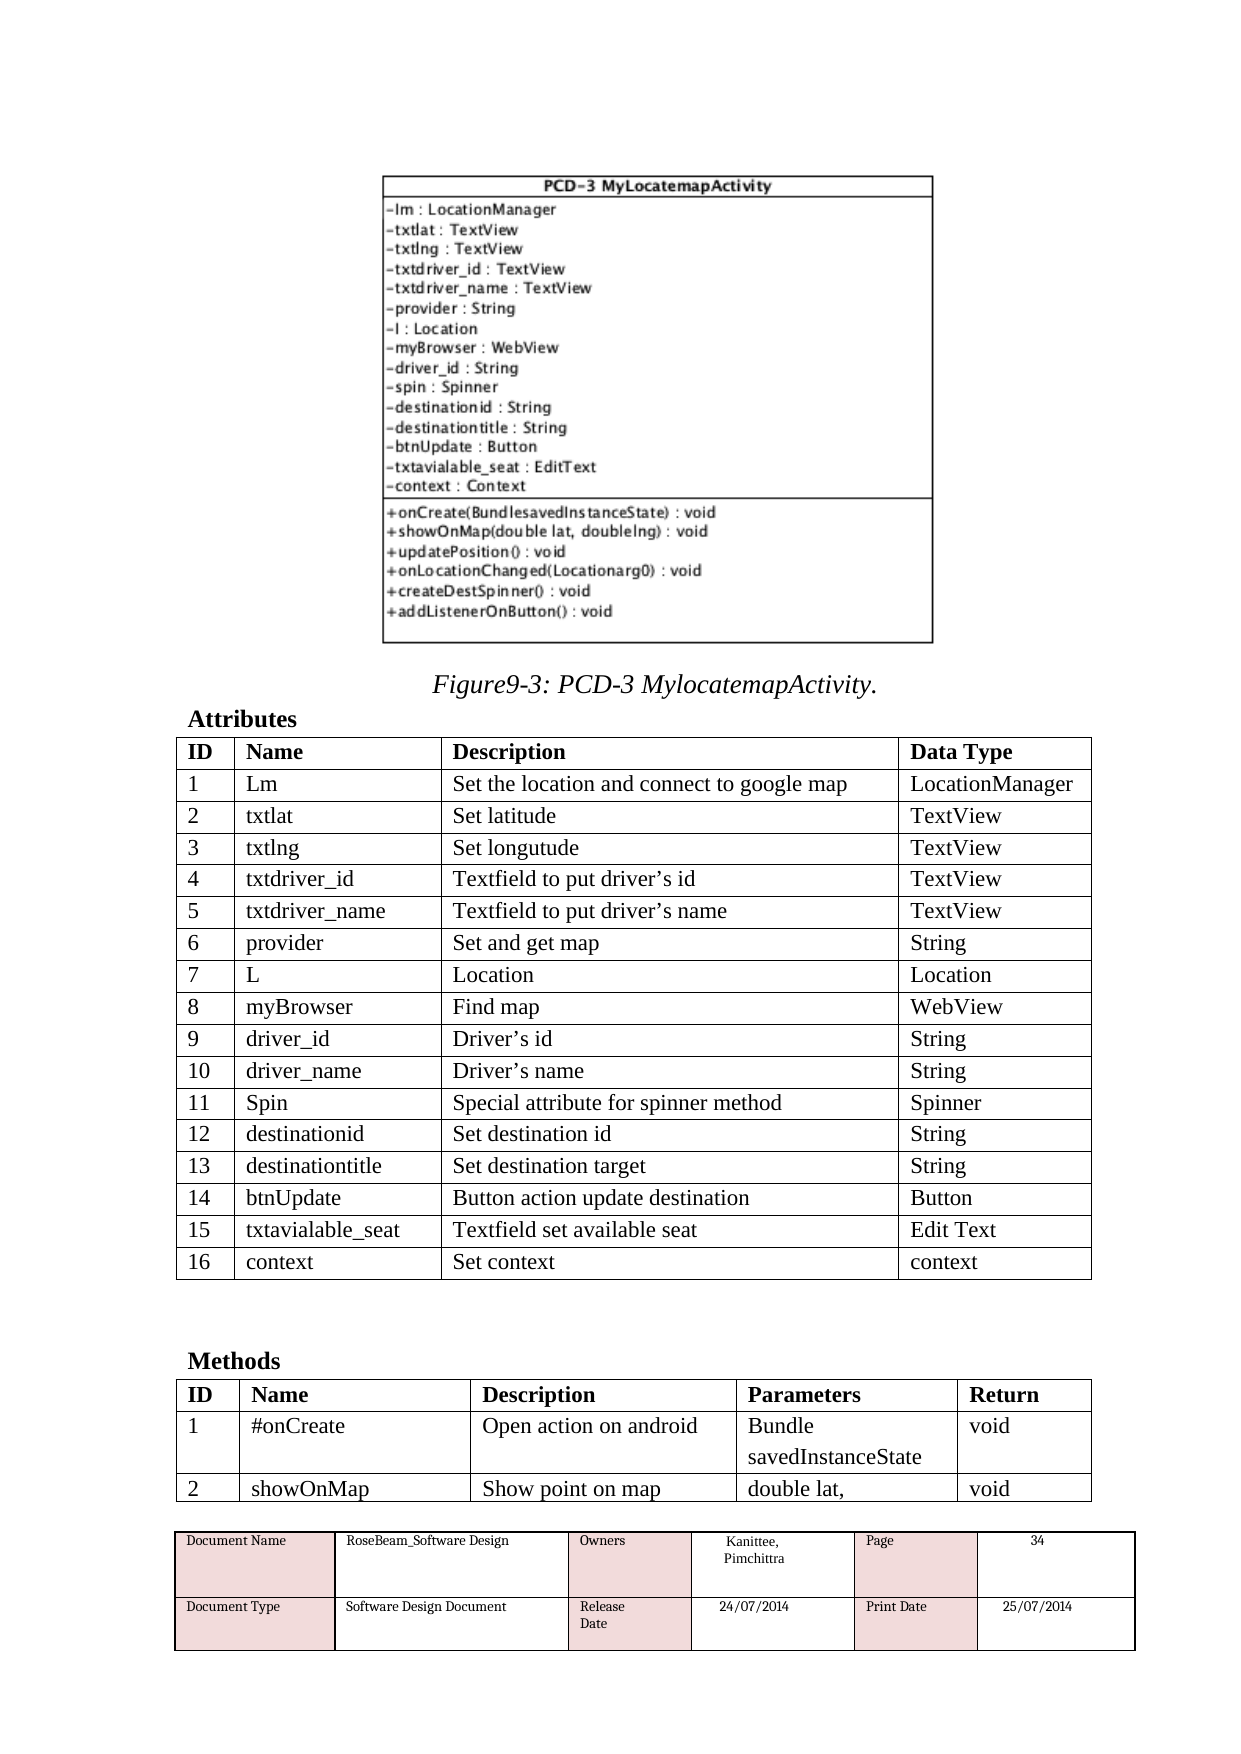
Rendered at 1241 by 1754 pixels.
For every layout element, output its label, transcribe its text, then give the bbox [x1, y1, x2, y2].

table_cell Textfield set available seat [442, 1216, 898, 1247]
table_cell Button action update destination [442, 1184, 898, 1215]
table_cell context [899, 1248, 1091, 1279]
table_cell 8 [177, 993, 234, 1024]
text Attributes [187, 704, 1123, 732]
table_cell txtavialable_seat [235, 1216, 441, 1247]
table_cell Set and get map [442, 929, 898, 960]
table_cell txtlng [235, 834, 441, 864]
table_header Name [240, 1380, 470, 1411]
table_cell 16 [177, 1248, 234, 1279]
picture [356, 150, 954, 664]
table_cell String [899, 1057, 1091, 1087]
table_cell Edit Text [899, 1216, 1091, 1247]
table_cell void [958, 1412, 1091, 1473]
table_cell 6 [177, 929, 234, 960]
table_cell Show point on map [471, 1474, 736, 1501]
table_cell 2 [177, 802, 234, 832]
table_cell TextView [899, 802, 1091, 832]
table_cell #onCreate [240, 1412, 470, 1473]
table_cell 3 [177, 834, 234, 864]
table_header Data Type [899, 738, 1091, 769]
table_cell Set longutude [442, 834, 898, 864]
table_cell Textfield to put driver’s name [442, 897, 898, 928]
table_cell Find map [442, 993, 898, 1024]
table_cell 5 [177, 897, 234, 928]
table_cell 2 [177, 1474, 239, 1501]
table_header Description [471, 1380, 736, 1411]
table_cell driver_name [235, 1057, 441, 1087]
table_cell Driver’s name [442, 1057, 898, 1087]
table_header ID [177, 1380, 239, 1411]
table_cell btnUpdate [235, 1184, 441, 1215]
table_cell String [899, 1120, 1091, 1151]
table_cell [737, 1474, 957, 1501]
table_cell L [235, 961, 441, 992]
table_header Parameters [737, 1380, 957, 1411]
table_cell txtlat [235, 802, 441, 832]
table_cell 7 [177, 961, 234, 992]
table_cell TextView [899, 897, 1091, 928]
table_cell Set the location and connect to google map [442, 770, 898, 801]
table_header Name [235, 738, 441, 769]
table_cell 1 [177, 1412, 239, 1473]
table_cell destinationtitle [235, 1152, 441, 1183]
table_cell txtdriver_id [235, 865, 441, 896]
table_cell Spin [235, 1089, 441, 1119]
table_cell 10 [177, 1057, 234, 1087]
table_cell String [899, 1025, 1091, 1056]
table_cell 13 [177, 1152, 234, 1183]
table_cell LocationManager [899, 770, 1091, 801]
table_cell Spinner [899, 1089, 1091, 1119]
table_cell txtdriver_name [235, 897, 441, 928]
table_header Return [958, 1380, 1091, 1411]
table_cell context [235, 1248, 441, 1279]
table_cell Set destination target [442, 1152, 898, 1183]
text Methods [187, 1346, 1123, 1375]
table_cell Bundle savedInstanceState [737, 1412, 957, 1473]
text Figure9-3: PCD-3 MylocatemapActivity. [187, 668, 1123, 699]
table_cell 11 [177, 1089, 234, 1119]
table_cell 1 [177, 770, 234, 801]
table_cell driver_id [235, 1025, 441, 1056]
table_cell WebView [899, 993, 1091, 1024]
table_cell String [899, 929, 1091, 960]
table_cell Textfield to put driver’s id [442, 865, 898, 896]
table_cell Set destination id [442, 1120, 898, 1151]
table_cell Lm [235, 770, 441, 801]
table_cell void [958, 1474, 1091, 1501]
table_cell Special attribute for spinner method [442, 1089, 898, 1119]
table_cell showOnMap [240, 1474, 470, 1501]
table_cell Open action on android [471, 1412, 736, 1473]
table_cell Location [442, 961, 898, 992]
table_cell TextView [899, 865, 1091, 896]
table_cell 15 [177, 1216, 234, 1247]
table_cell 12 [177, 1120, 234, 1151]
table_cell 14 [177, 1184, 234, 1215]
table_cell 9 [177, 1025, 234, 1056]
table_cell Set latitude [442, 802, 898, 832]
table_header ID [177, 738, 234, 769]
table_cell Set context [442, 1248, 898, 1279]
table_header Description [442, 738, 898, 769]
table_cell String [899, 1152, 1091, 1183]
table_cell provider [235, 929, 441, 960]
table_cell TextView [899, 834, 1091, 864]
table_cell 4 [177, 865, 234, 896]
table_cell Location [899, 961, 1091, 992]
table_cell myBrowser [235, 993, 441, 1024]
table_cell destinationid [235, 1120, 441, 1151]
table_cell Driver’s id [442, 1025, 898, 1056]
table_cell Button [899, 1184, 1091, 1215]
